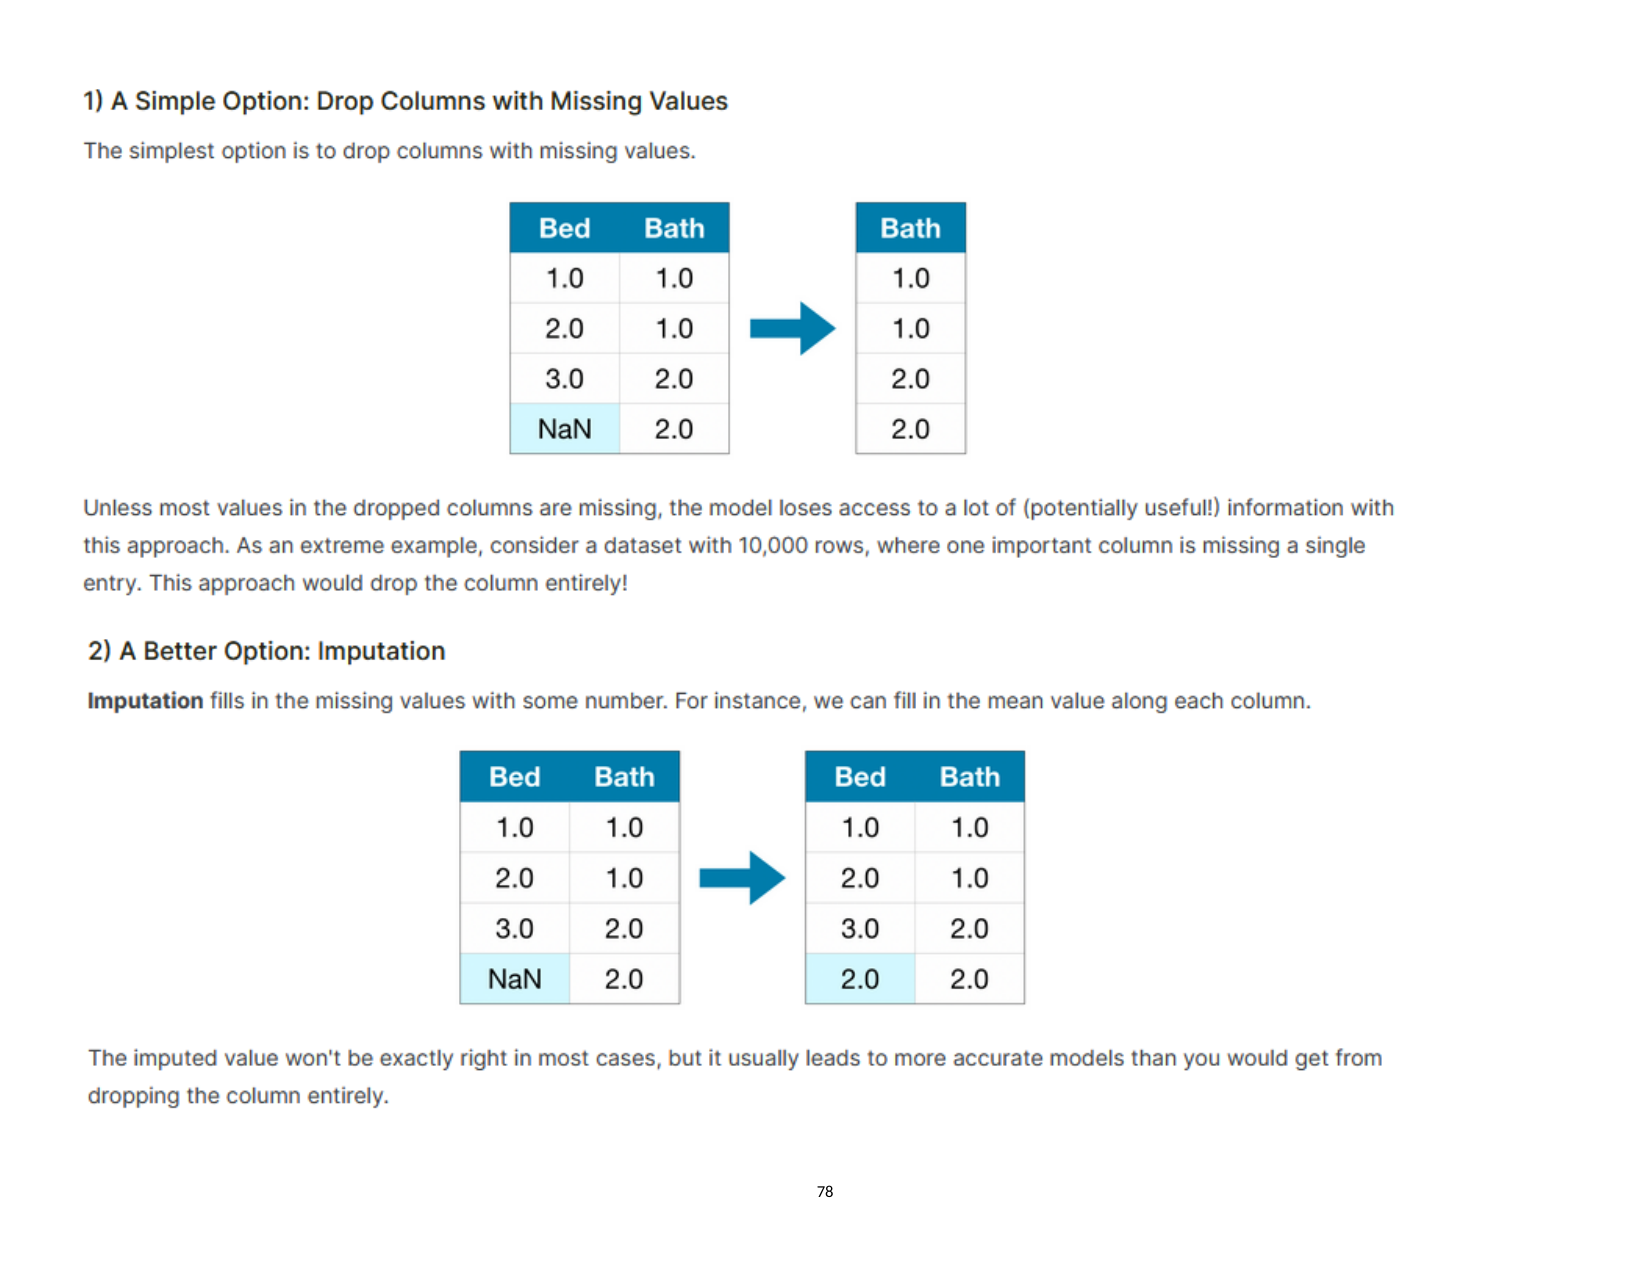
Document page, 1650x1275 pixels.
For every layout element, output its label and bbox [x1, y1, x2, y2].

picture [75, 75, 1401, 608]
picture [75, 624, 1399, 1116]
